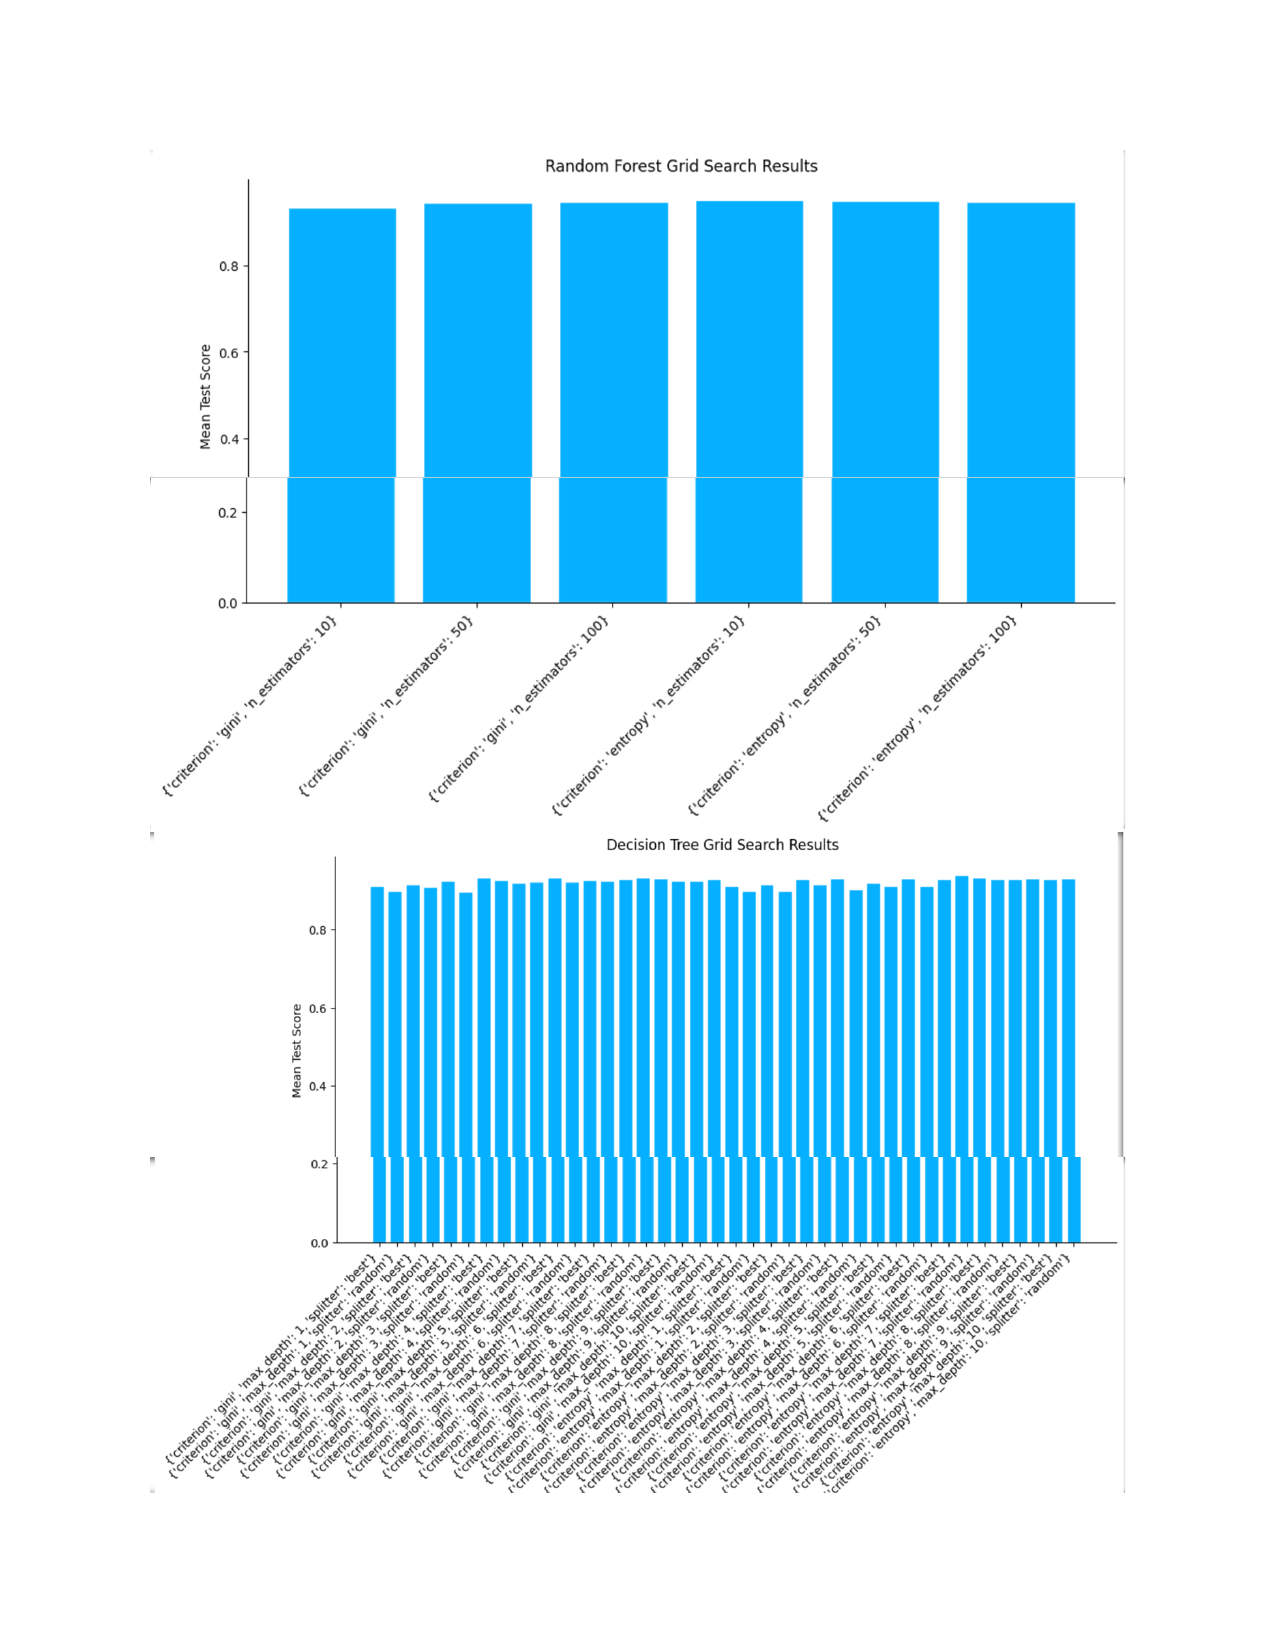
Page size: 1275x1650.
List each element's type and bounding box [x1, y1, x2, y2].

picture [150, 150, 1125, 1494]
